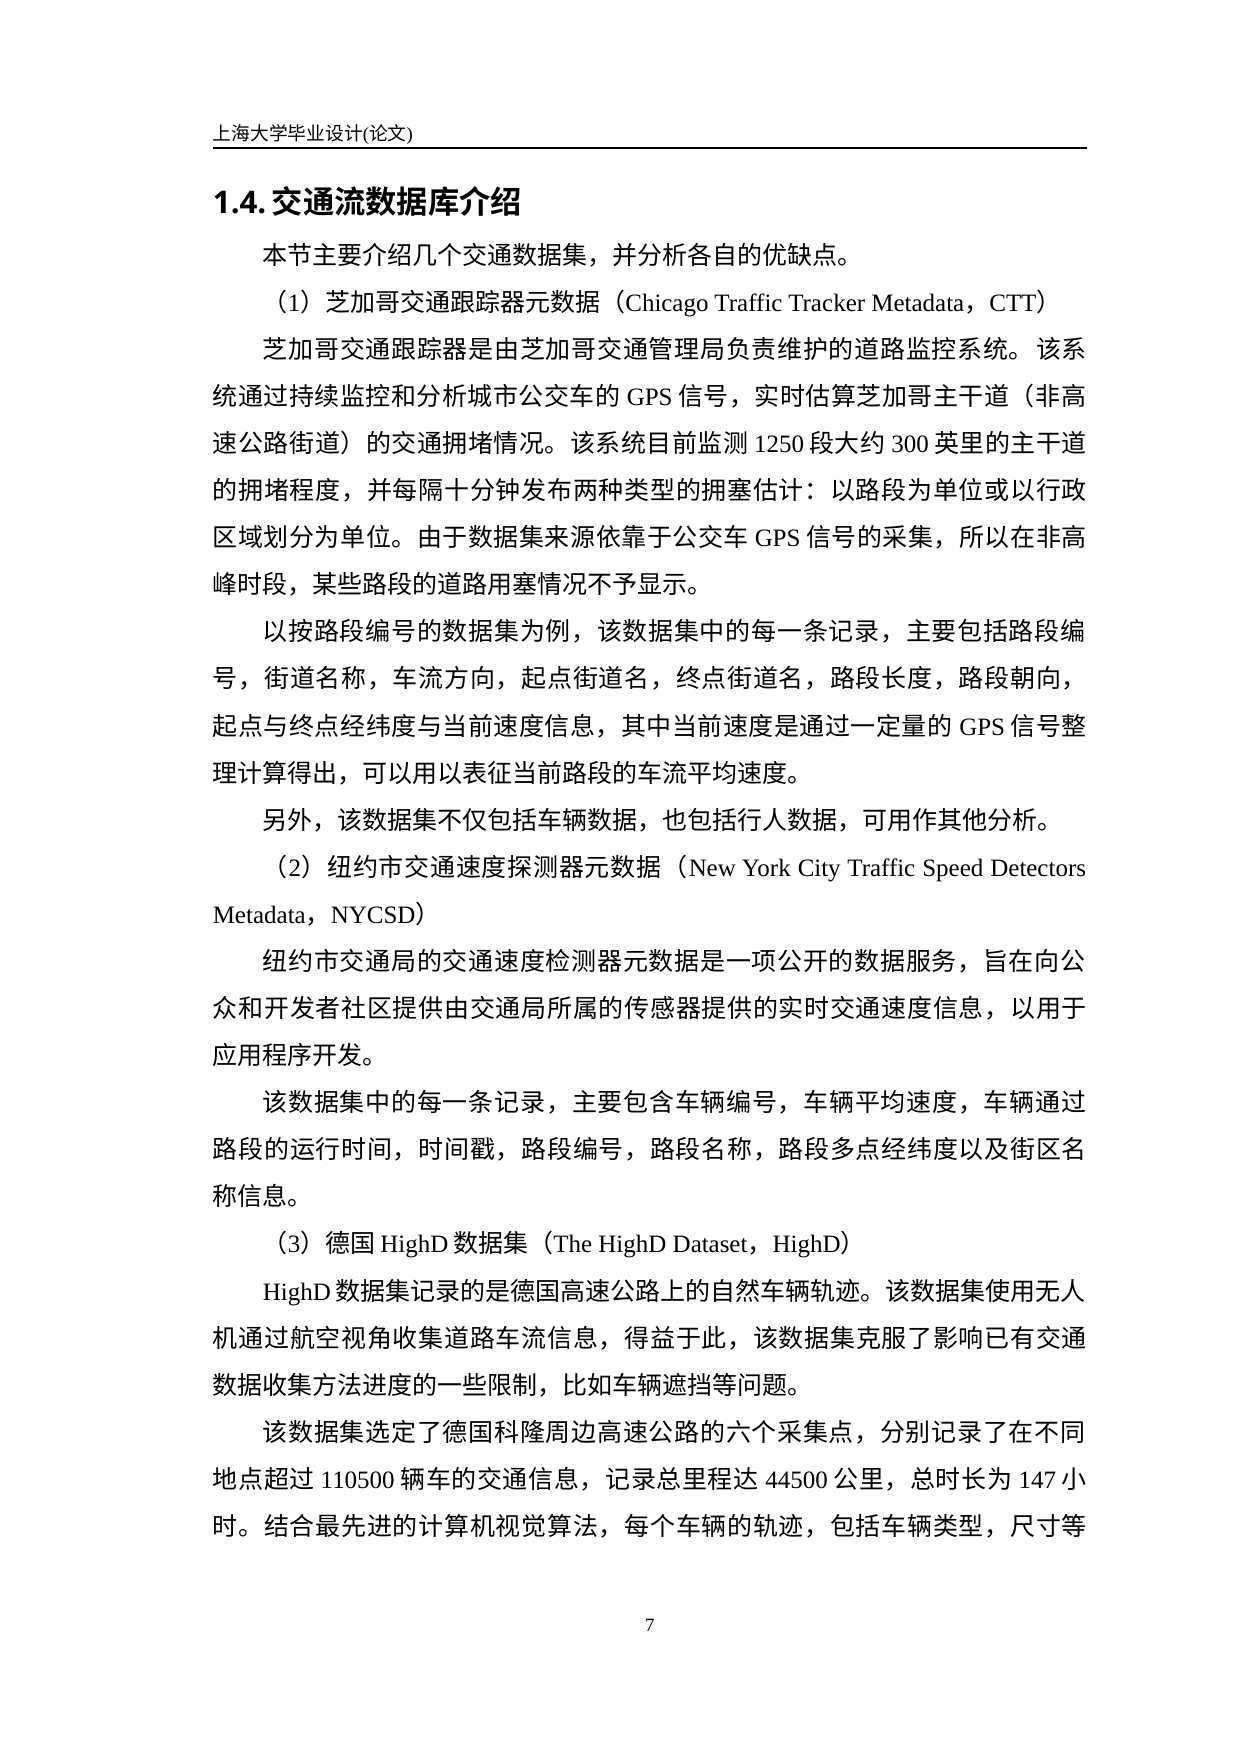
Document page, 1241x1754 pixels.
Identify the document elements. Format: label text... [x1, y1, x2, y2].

text 本节主要介绍几个交通数据集，并分析各自的优缺点。 [213, 235, 1087, 271]
text 芝加哥交通跟踪器是由芝加哥交通管理局负责维护的道路监控系统。该系统通过持续监控和分析城市公交车的GPS信号，实时估算芝加哥主干道（非高速公路街道）的交通拥堵情况。该系统目前监测1250段大约300英里的主干道的拥堵程度，并每隔十分钟发布两种类型的拥塞估计：以路段为单位或以行政区域划分为单位。由于数据集来源依靠于公交车GPS信号的采集，所以在非高峰时段，某些路段的道路用塞情况不予显示。 [213, 329, 1087, 601]
text （1）芝加哥交通跟踪器元数据（Chicago Traffic Tracker Metadata，CTT） [213, 282, 1087, 318]
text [213, 1412, 1087, 1543]
text 另外，该数据集不仅包括车辆数据，也包括行人数据，可用作其他分析。 [213, 800, 1087, 836]
text 纽约市交通局的交通速度检测器元数据是一项公开的数据服务，旨在向公众和开发者社区提供由交通局所属的传感器提供的实时交通速度信息，以用于应用程序开发。 [213, 941, 1087, 1072]
text 该数据集中的每一条记录，主要包含车辆编号，车辆平均速度，车辆通过路段的运行时间，时间戳，路段编号，路段名称，路段多点经纬度以及街区名称信息。 [213, 1083, 1087, 1213]
text HighD数据集记录的是德国高速公路上的自然车辆轨迹。该数据集使用无人机通过航空视角收集道路车流信息，得益于此，该数据集克服了影响已有交通数据收集方法进度的一些限制，比如车辆遮挡等问题。 [213, 1271, 1087, 1401]
text （3）德国HighD数据集（The HighD Dataset，HighD） [213, 1224, 1087, 1260]
text 以按路段编号的数据集为例，该数据集中的每一条记录，主要包括路段编号，街道名称，车流方向，起点街道名，终点街道名，路段长度，路段朝向，起点与终点经纬度与当前速度信息，其中当前速度是通过一定量的GPS信号整理计算得出，可以用以表征当前路段的车流平均速度。 [213, 612, 1087, 789]
subtitle 交通流数据库介绍 [213, 177, 1087, 223]
text （2）纽约市交通速度探测器元数据（New York City Traffic Speed Detectors Metadata，NYCSD） [213, 847, 1087, 931]
